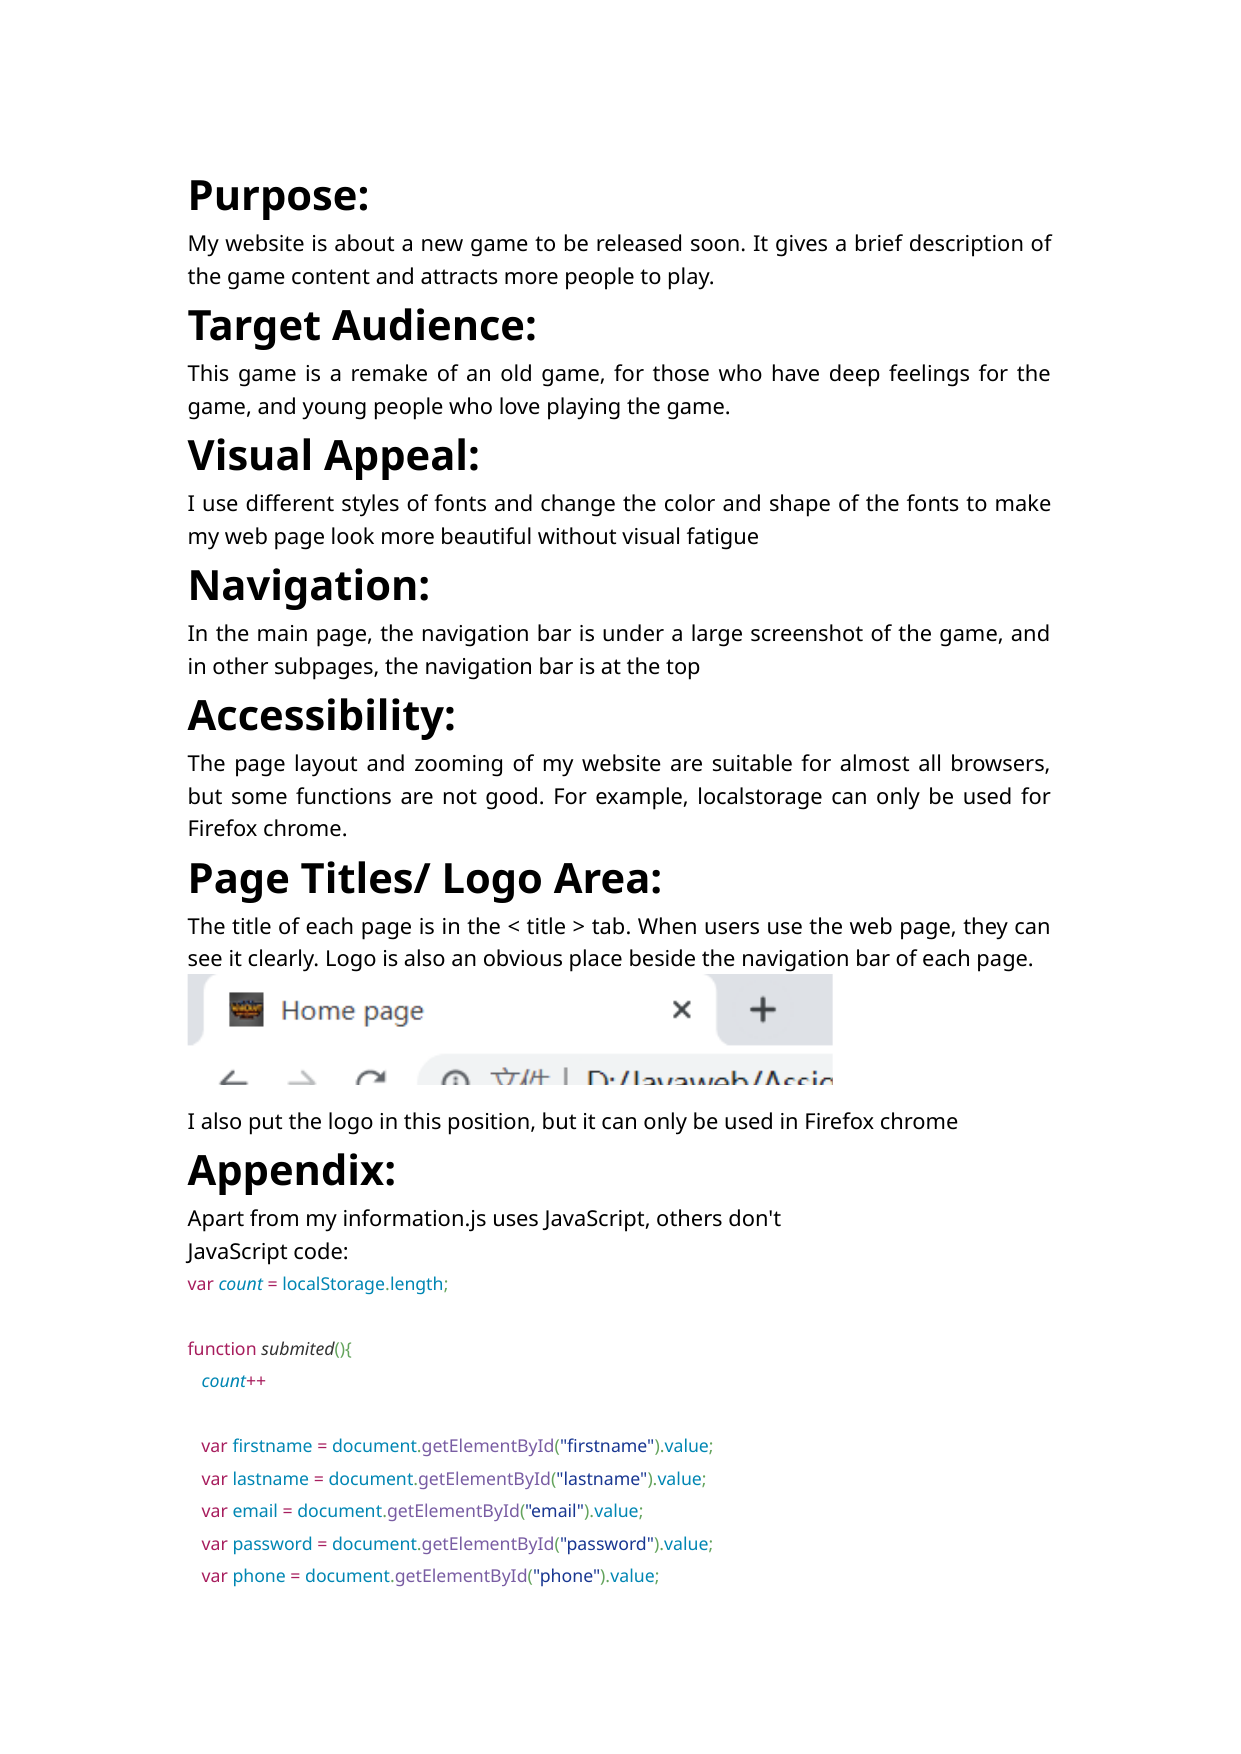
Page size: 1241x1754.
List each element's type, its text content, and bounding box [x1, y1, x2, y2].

text Purpose: [187, 162, 1053, 227]
text I also put the logo in this position, but it can only be used in Firefox chrome [187, 1104, 1053, 1137]
picture [187, 974, 833, 1085]
text Page Titles/ Logo Area: [187, 844, 1053, 909]
text Visual Appeal: [187, 422, 1053, 487]
text I use different styles of fonts and change the color and shape of the fonts to make my web page look more beautiful without visual fatigue [187, 487, 1053, 552]
text Accessibility: [187, 682, 1053, 747]
text In the main page, the navigation bar is under a large screenshot of the game, and in other subpages, the navigation bar is at the top [187, 617, 1053, 682]
text Apart from my information.js uses JavaScript, others don't [187, 1202, 1053, 1234]
text JavaScript code: [187, 1234, 1053, 1267]
text Appendix: [187, 1137, 1053, 1202]
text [187, 1267, 1053, 1592]
text The page layout and zooming of my website are suitable for almost all browsers, but some functions are not good. For example, localstorage can only be used for Firefox chrome. [187, 747, 1053, 844]
text Target Audience: [187, 292, 1053, 357]
text The title of each page is in the < title > tab. When users use the web page, they can see it clearly. Logo is also an obvious place beside the navigation bar of each page. [187, 909, 1053, 974]
text Navigation: [187, 552, 1053, 617]
text This game is a remake of an old game, for those who have deep feelings for the game, and young people who love playing the game. [187, 357, 1053, 422]
text My website is about a new game to be released soon. It gives a brief description of the game content and attracts more people to play. [187, 227, 1053, 292]
